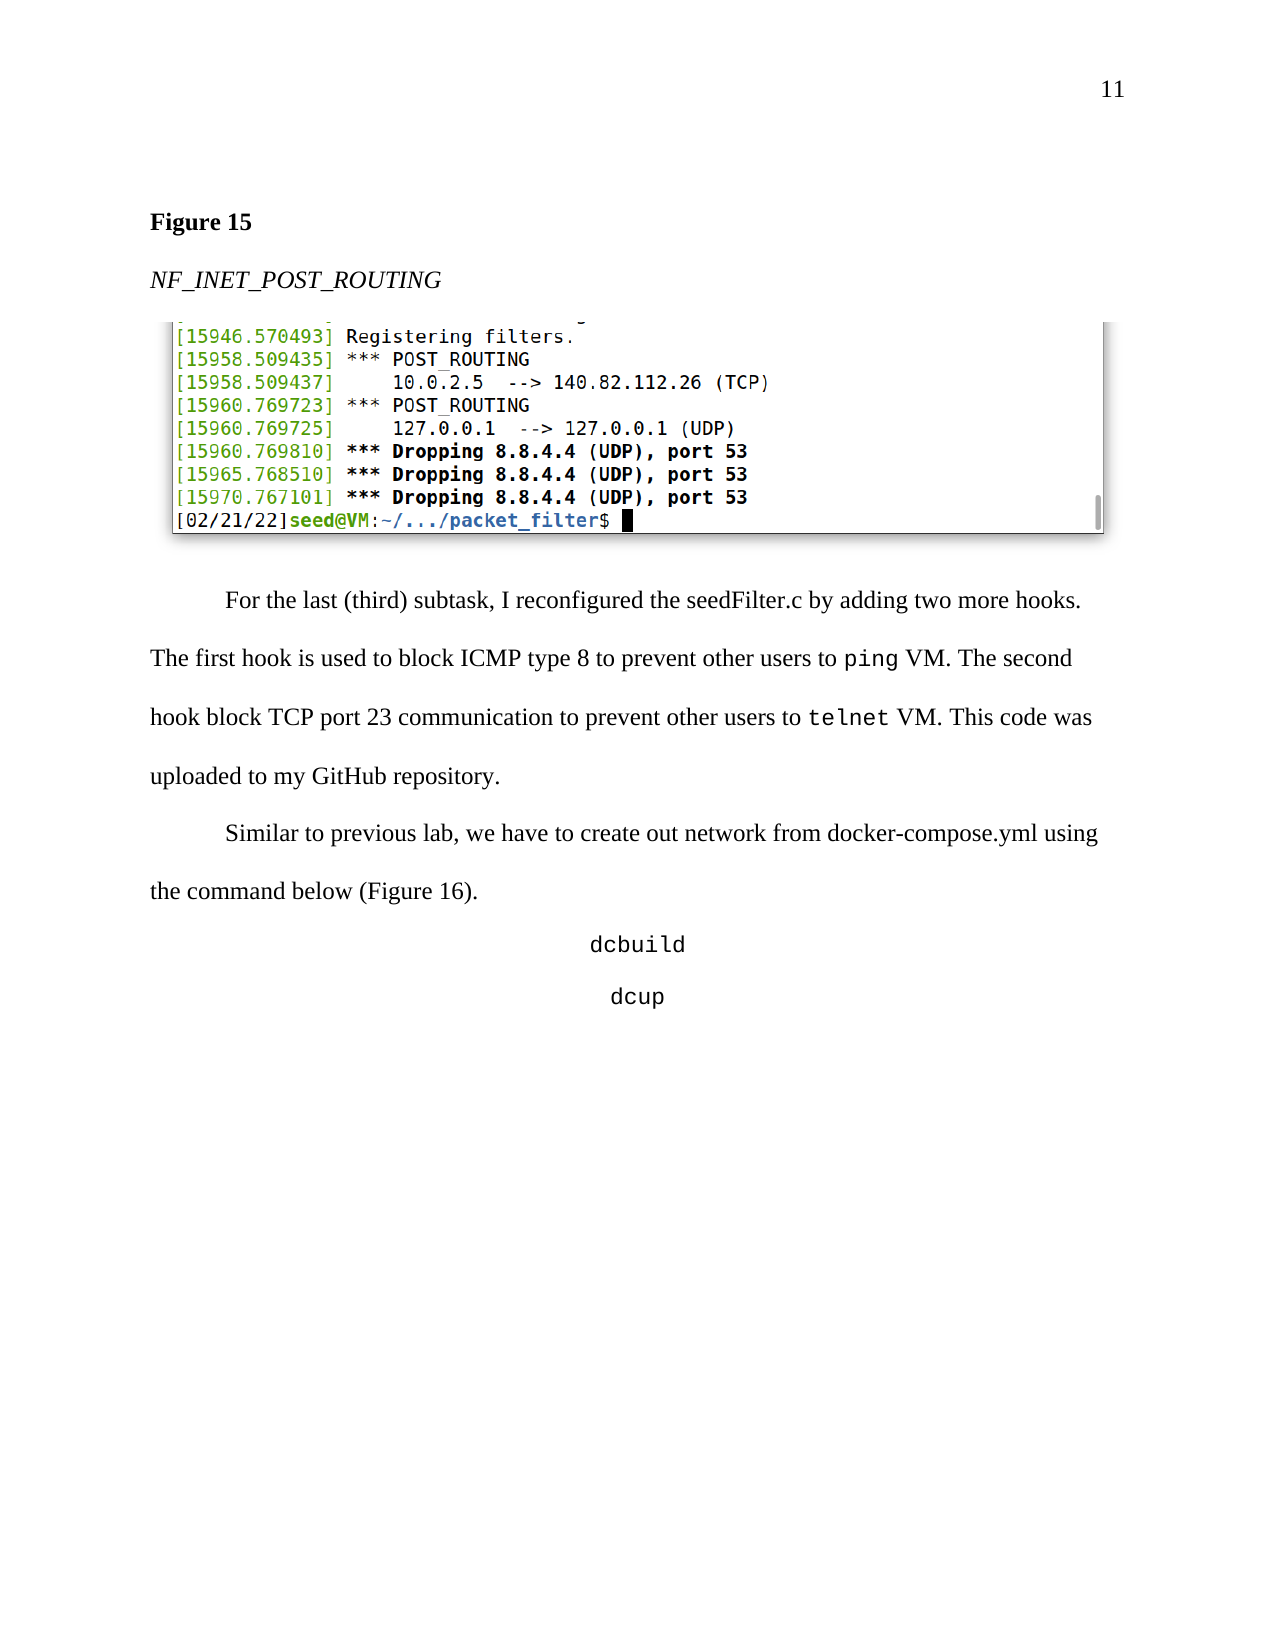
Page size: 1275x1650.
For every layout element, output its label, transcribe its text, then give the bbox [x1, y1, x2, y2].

text dcbuild [150, 933, 1125, 959]
picture [150, 322, 1125, 558]
text dcup [150, 985, 1125, 1011]
text For the last (third) subtask, I reconfigured the seedFilter.c by adding two more hooks. The first hook is used to block ICMP type 8 to prevent other users to ping VM. The second hook block TCP port 23 communication to prevent other users to telnet VM. This code was uploaded to my GitHub repository. [150, 586, 1125, 790]
text NF_INET_POST_ROUTING [150, 265, 1125, 294]
text Similar to previous lab, we have to create out network from docker-compose.yml using the command below (Figure 16). [150, 818, 1125, 905]
text Figure 15 [150, 207, 1125, 236]
